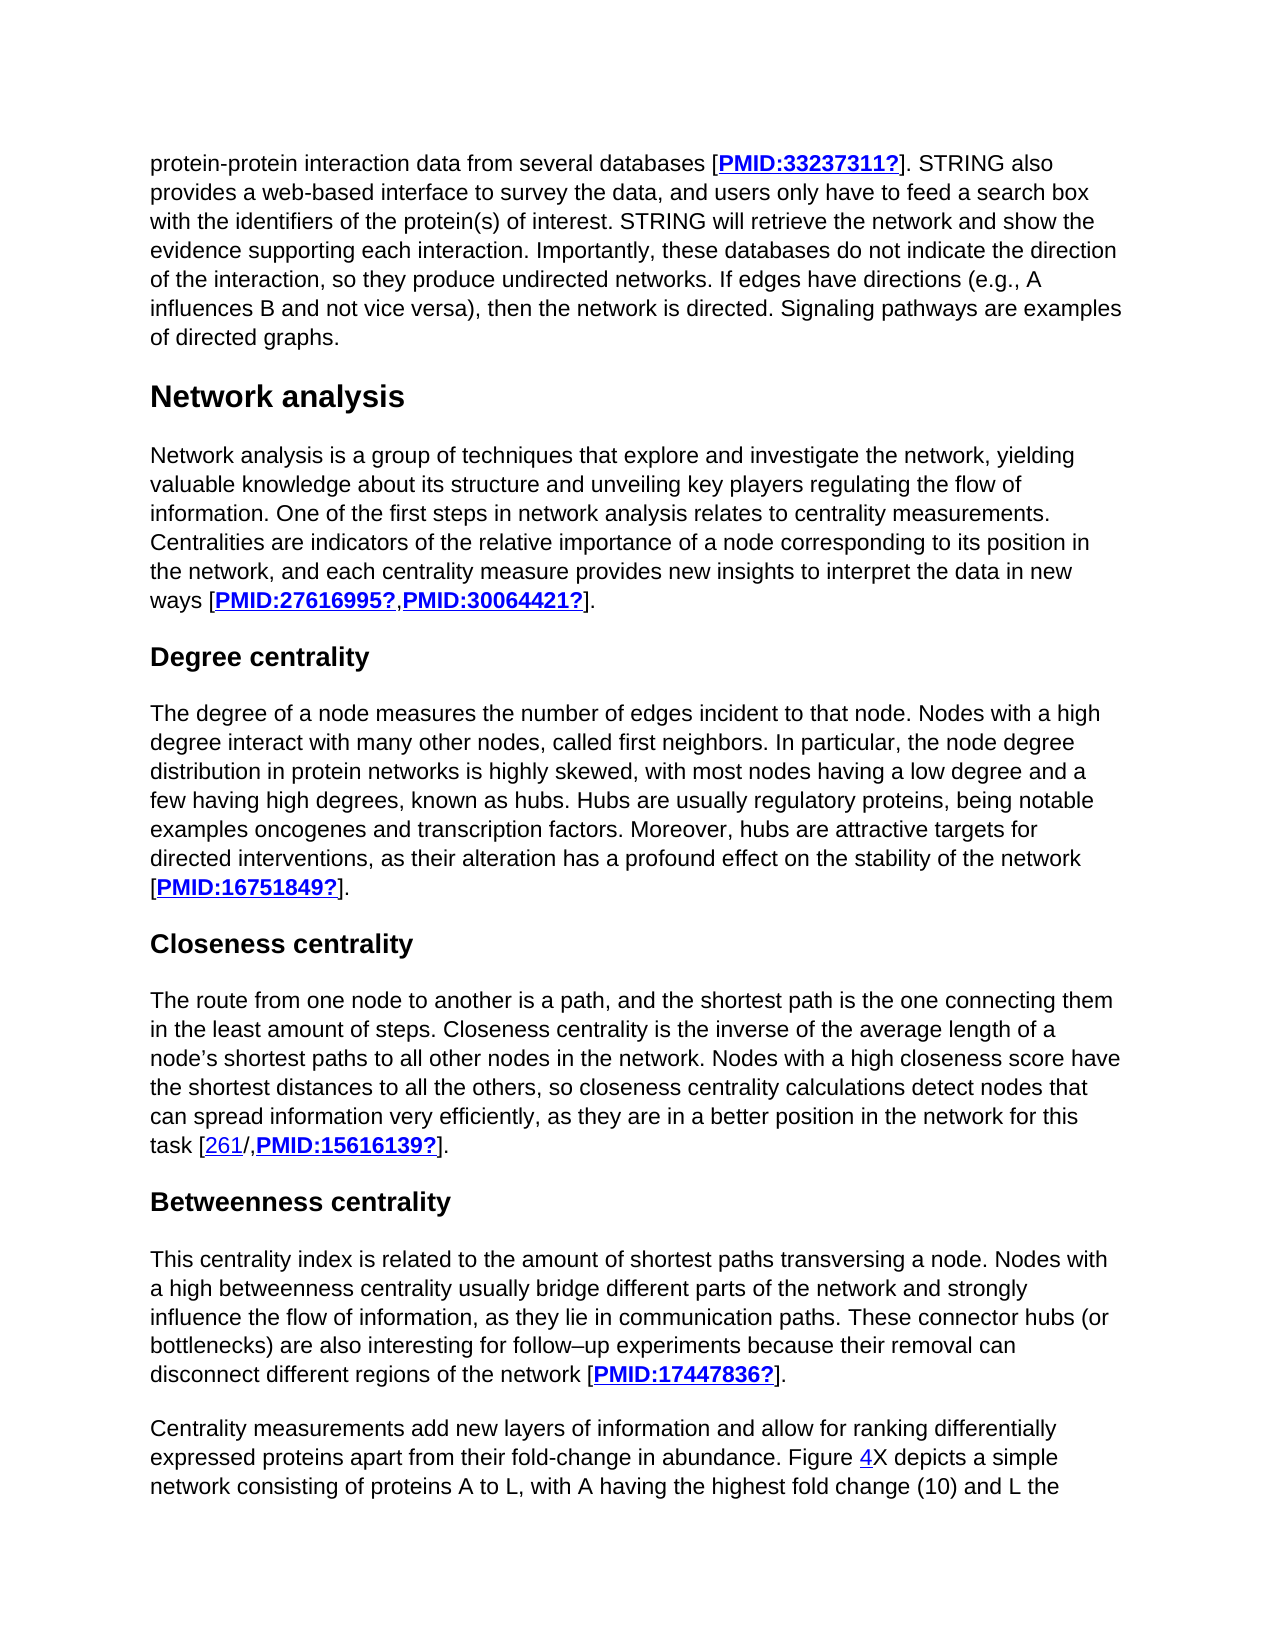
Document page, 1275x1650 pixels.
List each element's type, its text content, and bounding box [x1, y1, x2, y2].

text This centrality index is related to the amount of shortest paths transversing a node. Nodes with a high betweenness centrality usually bridge different parts of the network and strongly influence the flow of information, as they lie in communication paths. These connector hubs (or bottlenecks) are also interesting for follow–up experiments because their removal can disconnect different regions of the network [PMID:17447836?]. [150, 1246, 1125, 1388]
subtitle Betweenness centrality [150, 1186, 1125, 1217]
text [150, 150, 1125, 350]
subtitle Closeness centrality [150, 928, 1125, 959]
subtitle Degree centrality [150, 641, 1125, 672]
text The route from one node to another is a path, and the shortest path is the one connecting them in the least amount of steps. Closeness centrality is the inverse of the average length of a node’s shortest paths to all other nodes in the network. Nodes with a high closeness score have the shortest distances to all the others, so closeness centrality calculations detect nodes that can spread information very efficiently, as they are in a better position in the network for this task [261/,PMID:15616139?]. [150, 987, 1125, 1158]
text Network analysis is a group of techniques that explore and investigate the network, yielding valuable knowledge about its structure and unveiling key players regulating the flow of information. One of the first steps in network analysis relates to centrality measurements. Centralities are indicators of the relative importance of a node corresponding to its position in the network, and each centrality measure provides new insights to interpret the data in new ways [PMID:27616995?,PMID:30064421?]. [150, 442, 1125, 613]
text The degree of a node measures the number of edges incident to that node. Nodes with a high degree interact with many other nodes, called first neighbors. In particular, the node degree distribution in protein networks is highly skewed, with most nodes having a low degree and a few having high degrees, known as hubs. Hubs are usually regulatory proteins, being notable examples oncogenes and transcription factors. Moreover, hubs are attractive targets for directed interventions, as their alteration has a profound effect on the stability of the network [PMID:16751849?]. [150, 700, 1125, 900]
subtitle Network analysis [150, 378, 1125, 414]
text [150, 1415, 1125, 1499]
